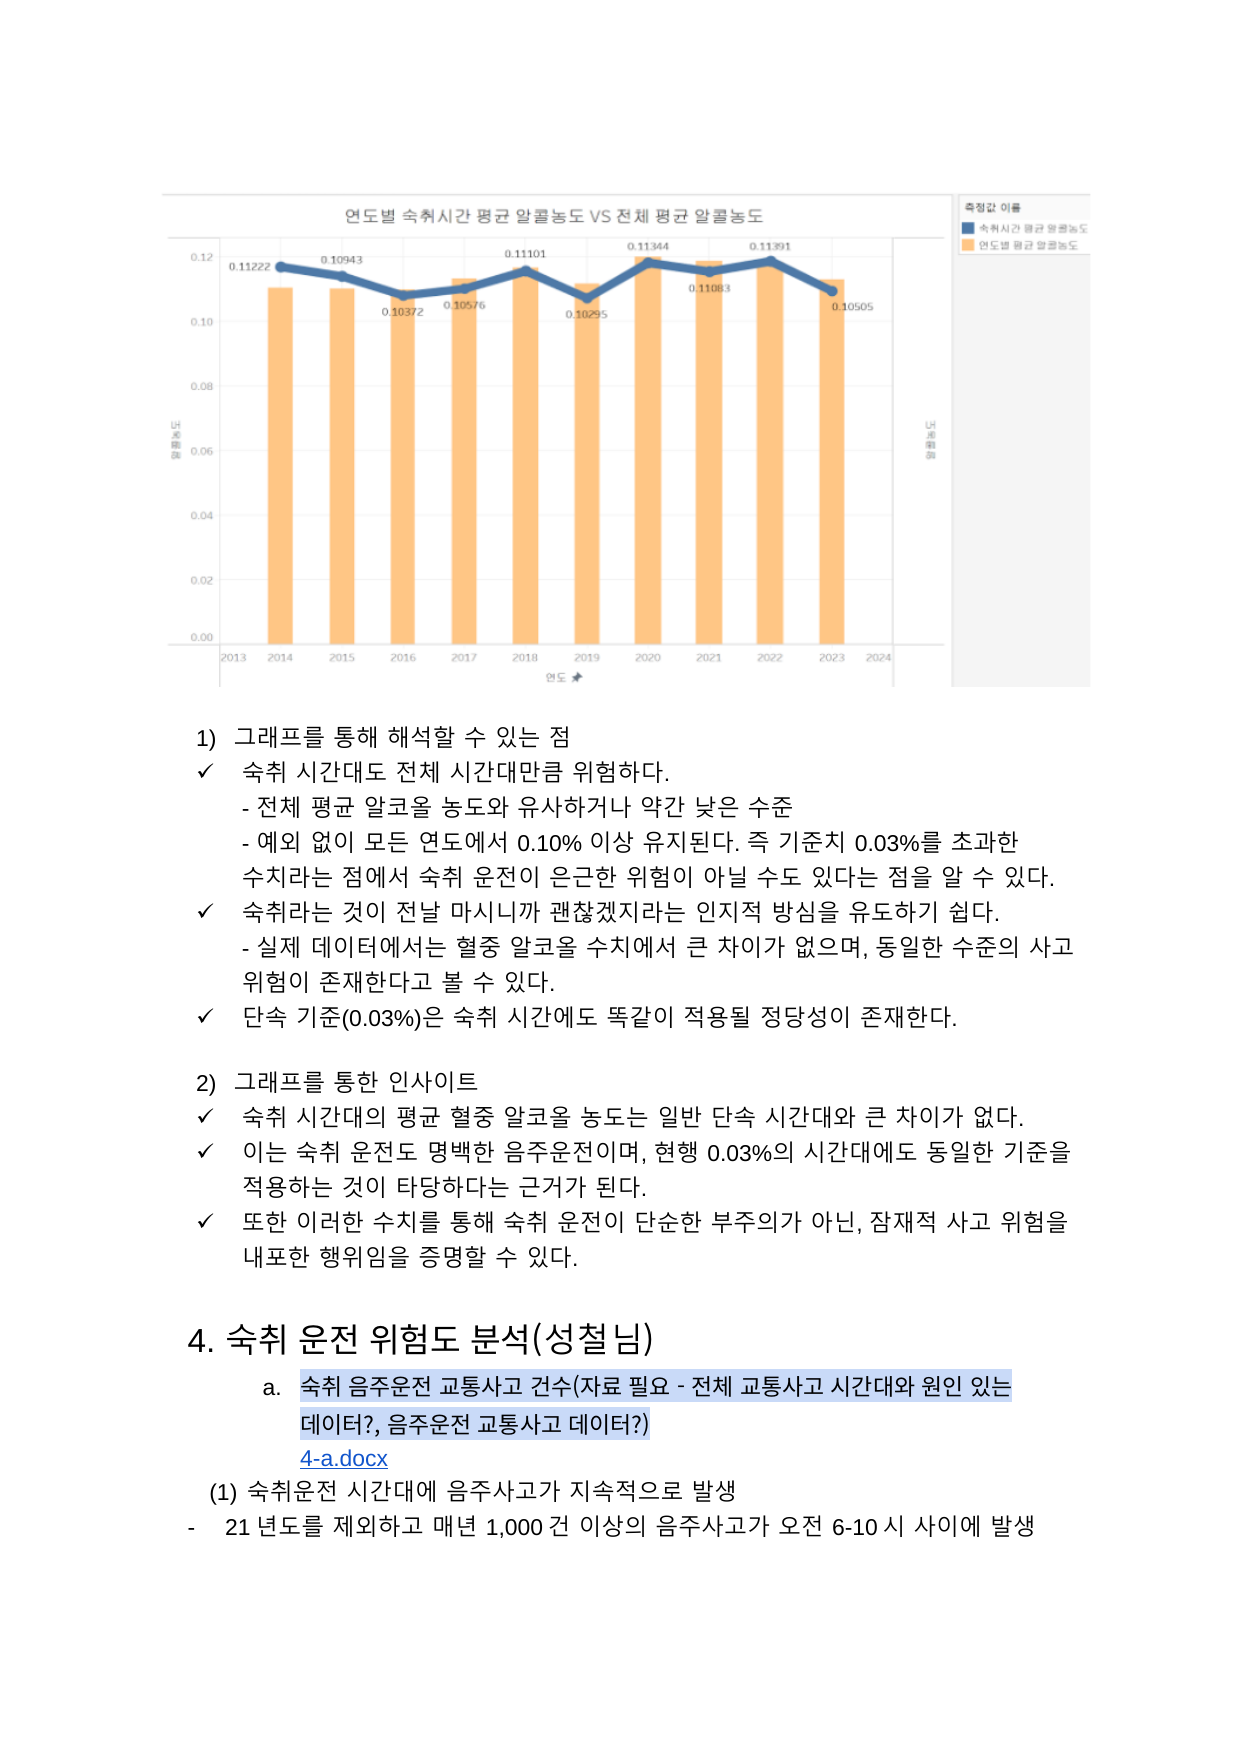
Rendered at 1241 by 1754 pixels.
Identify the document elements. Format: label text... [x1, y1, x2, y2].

subtitle 숙취 운전 위험도 분석(성철님) [187, 1314, 1090, 1362]
list 숙취 시간대의 평균 혈중 알코올 농도는 일반 단속 시간대와 큰 차이가 없다. [196, 1101, 1090, 1132]
list 숙취 시간대도 전체 시간대만큼 위험하다. - 전체 평균 알코올 농도와 유사하거나 약간 낮은 수준 - 예외 없이 모든 연도에서 0.10% 이상 유지된다. 즉 기준치 0.03%를 초과한 수치라는 점에서 숙취 운전이 은근한 위험이 아닐 수도 있다는 점을 알 수 있다. [196, 756, 1090, 891]
list 그래프를 통한 인사이트 [196, 1066, 1090, 1097]
list 21년도를 제외하고 매년 1,000건 이상의 음주사고가 오전 6-10시 사이에 발생 [187, 1511, 1090, 1541]
list 단속 기준(0.03%)은 숙취 시간에도 똑같이 적용될 정당성이 존재한다. [196, 1001, 1090, 1031]
text 4-a.docx [300, 1445, 1090, 1472]
list 이는 숙취 운전도 명백한 음주운전이며, 현행 0.03%의 시간대에도 동일한 기준을 적용하는 것이 타당하다는 근거가 된다. [196, 1136, 1090, 1202]
list 숙취운전 시간대에 음주사고가 지속적으로 발생 [209, 1476, 1090, 1506]
picture [150, 180, 1091, 687]
list 숙취라는 것이 전날 마시니까 괜찮겠지라는 인지적 방심을 유도하기 쉽다. - 실제 데이터에서는 혈중 알코올 수치에서 큰 차이가 없으며, 동일한 수준의 사고 위험이 존재한다고 볼 수 있다. [196, 896, 1090, 996]
list 그래프를 통해 해석할 수 있는 점 [196, 721, 1090, 751]
list 숙취 음주운전 교통사고 건수 (자료 필요 - 전체 교통사고 시간대와 원인 있는 데이터?, 음주운전 교통사고 데이터?) [262, 1369, 1090, 1440]
list 또한 이러한 수치를 통해 숙취 운전이 단순한 부주의가 아닌, 잠재적 사고 위험을 내포한 행위임을 증명할 수 있다. [196, 1206, 1090, 1272]
